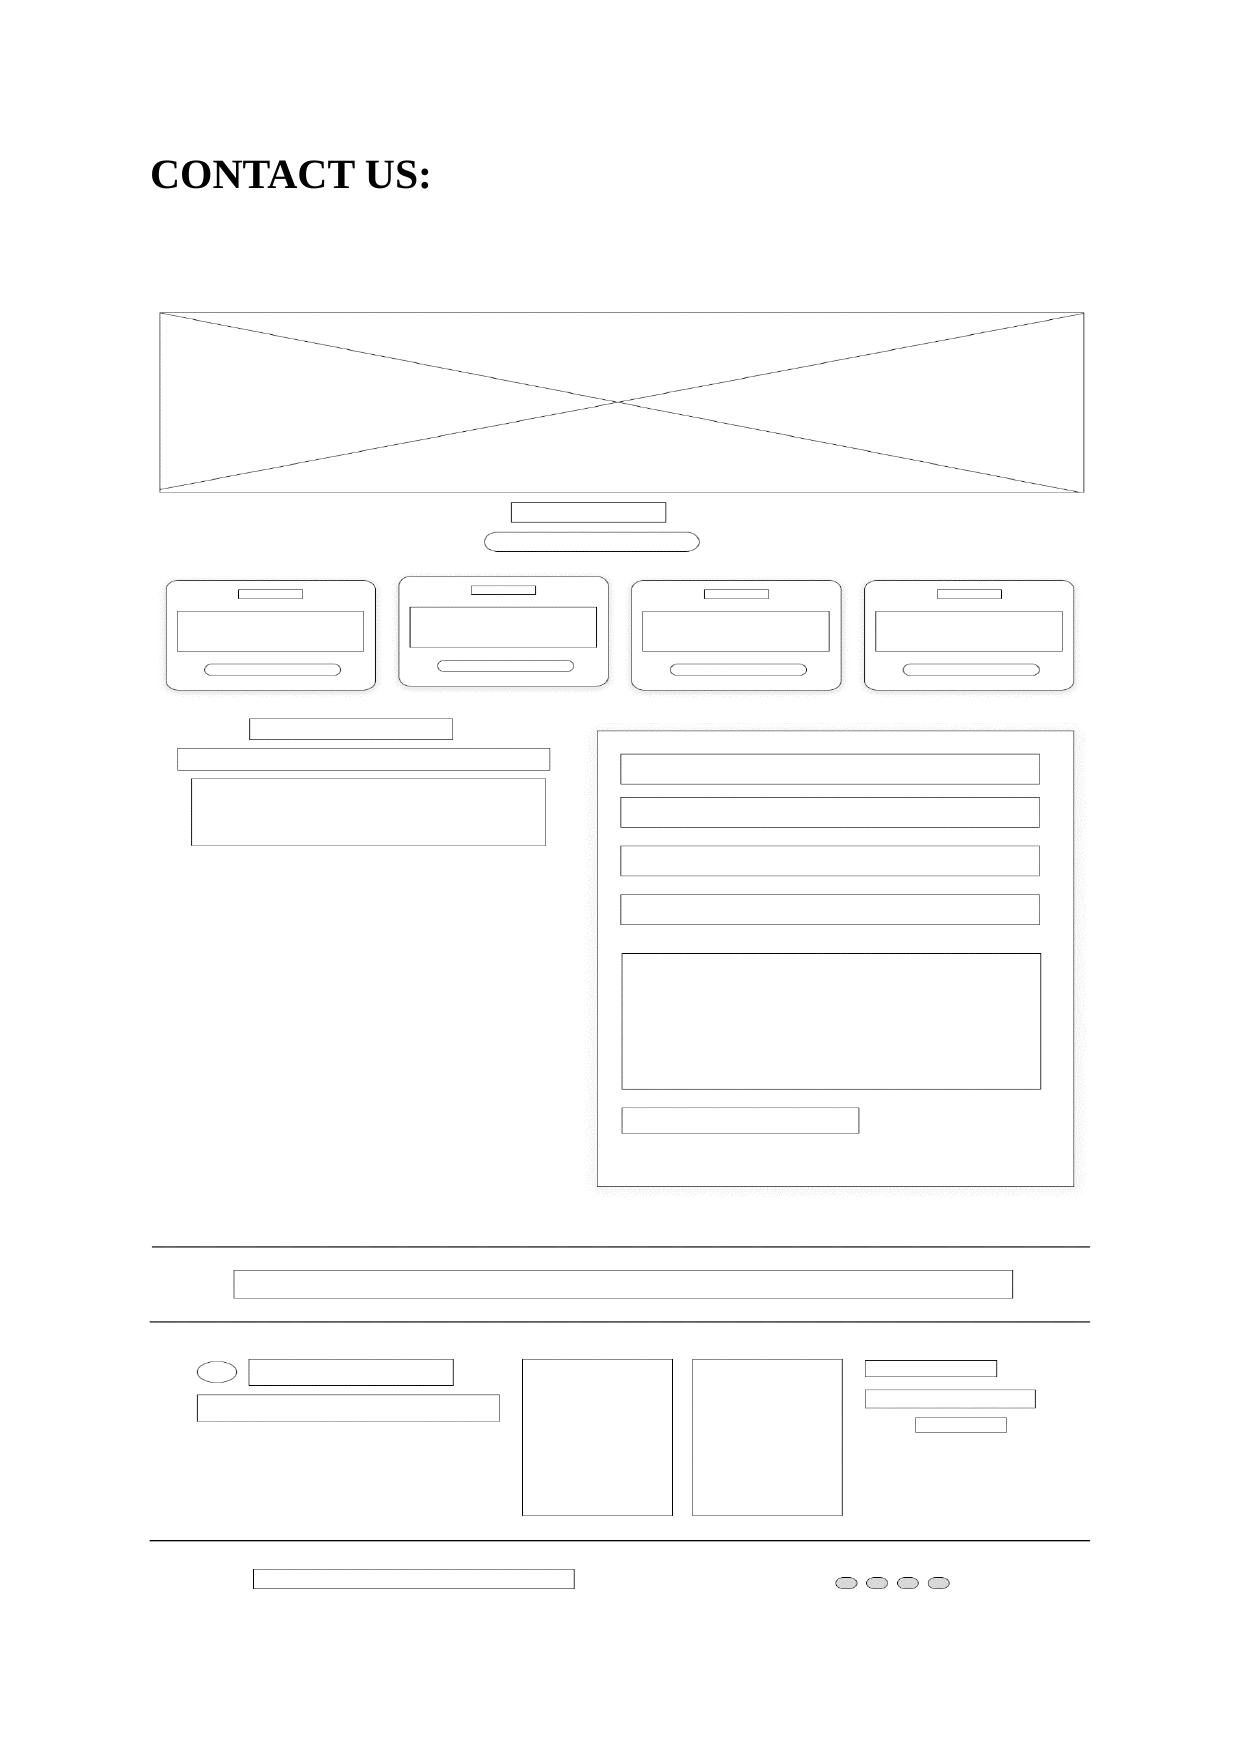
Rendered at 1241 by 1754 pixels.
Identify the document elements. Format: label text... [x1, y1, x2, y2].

picture [149, 306, 1091, 1647]
text CONTACT US: [150, 150, 1090, 198]
